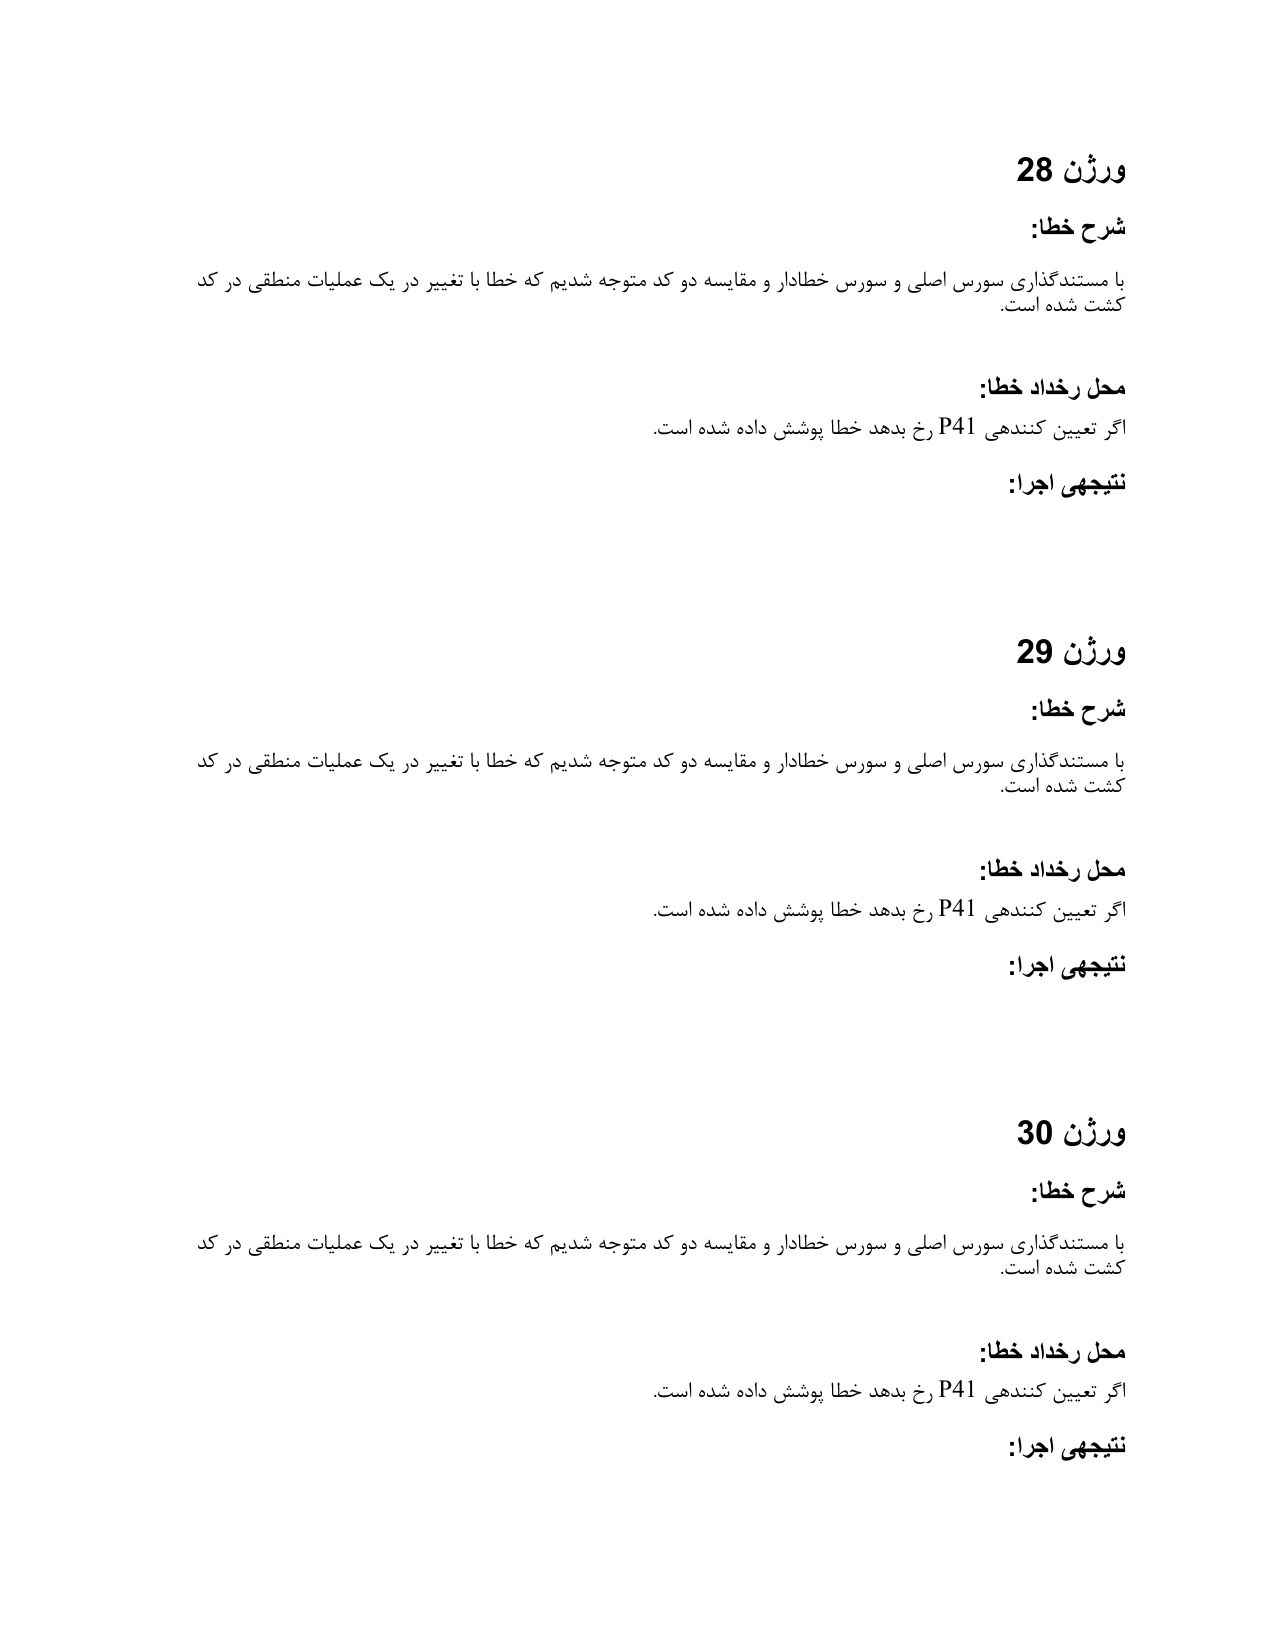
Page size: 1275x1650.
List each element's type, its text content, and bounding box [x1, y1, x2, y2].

text اگر تعیین کنندهی P41 رخ بدهد خطا پوشش داده شده است. [150, 893, 1125, 924]
text اگر تعیین کنندهی P41 رخ بدهد خطا پوشش داده شده است. [150, 1374, 1125, 1406]
text نتیجهی اجرا: [150, 1431, 1125, 1462]
subtitle ورژن 30 [150, 1113, 1125, 1152]
subtitle ورژن 29 [150, 632, 1125, 670]
subtitle محل رخداد خطا: [150, 345, 1125, 405]
subtitle شرح خطا: [150, 1177, 1125, 1208]
subtitle شرح خطا: [150, 695, 1125, 726]
subtitle با مستندگذاری سورس اصلی و سورس خطادار و مقایسه دو کد متوجه شدیم که خطا با تغییر در یک عملیات منطقی در کد کشت شده است. [150, 1233, 1125, 1283]
subtitle شرح خطا: [150, 213, 1125, 245]
subtitle با مستندگذاری سورس اصلی و سورس خطادار و مقایسه دو کد متوجه شدیم که خطا با تغییر در یک عملیات منطقی در کد کشت شده است. [150, 751, 1125, 801]
subtitle ورژن 28 [150, 150, 1125, 188]
text نتیجهی اجرا: [150, 949, 1125, 981]
text نتیجهی اجرا: [150, 468, 1125, 499]
text اگر تعیین کنندهی P41 رخ بدهد خطا پوشش داده شده است. [150, 411, 1125, 443]
subtitle محل رخداد خطا: [150, 826, 1125, 886]
subtitle محل رخداد خطا: [150, 1308, 1125, 1368]
subtitle با مستندگذاری سورس اصلی و سورس خطادار و مقایسه دو کد متوجه شدیم که خطا با تغییر در یک عملیات منطقی در کد کشت شده است. [150, 270, 1125, 320]
